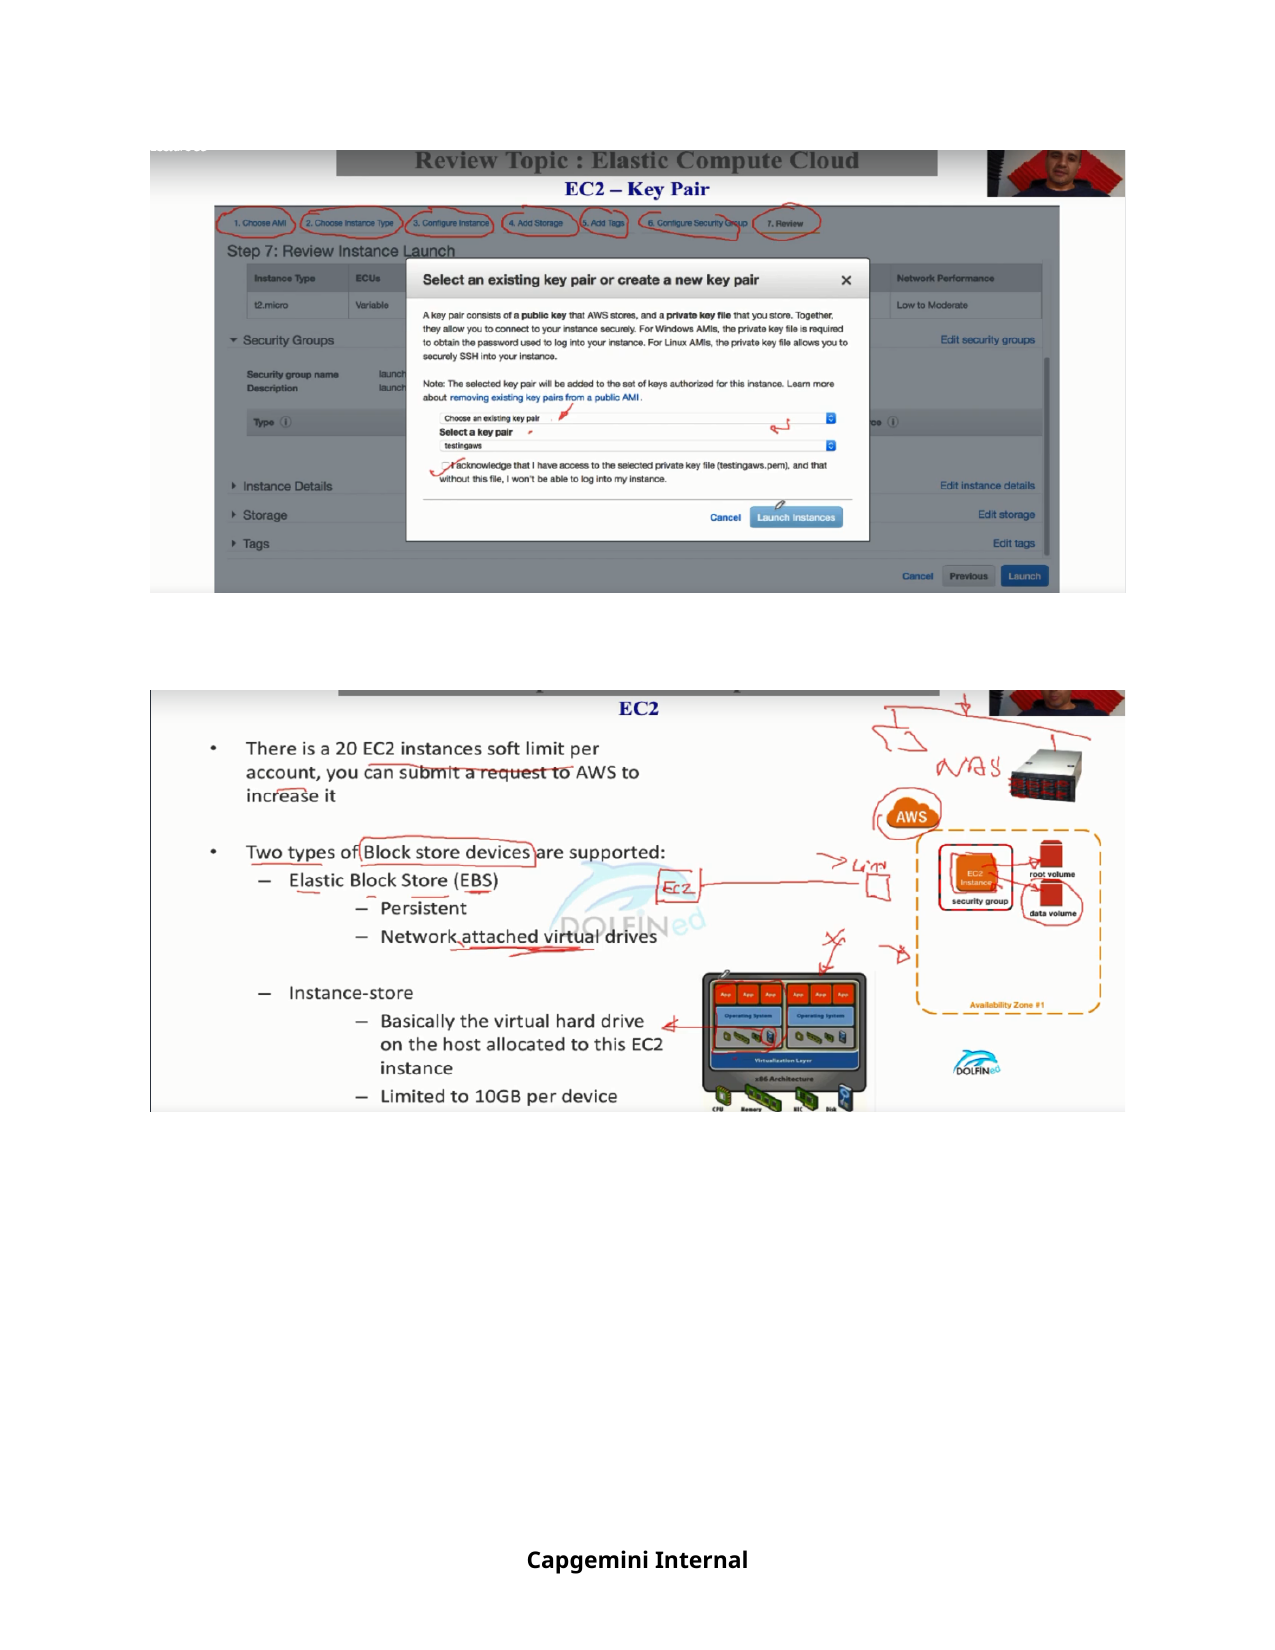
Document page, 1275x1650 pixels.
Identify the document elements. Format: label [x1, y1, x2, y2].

picture [150, 690, 1125, 1112]
picture [150, 150, 1125, 593]
